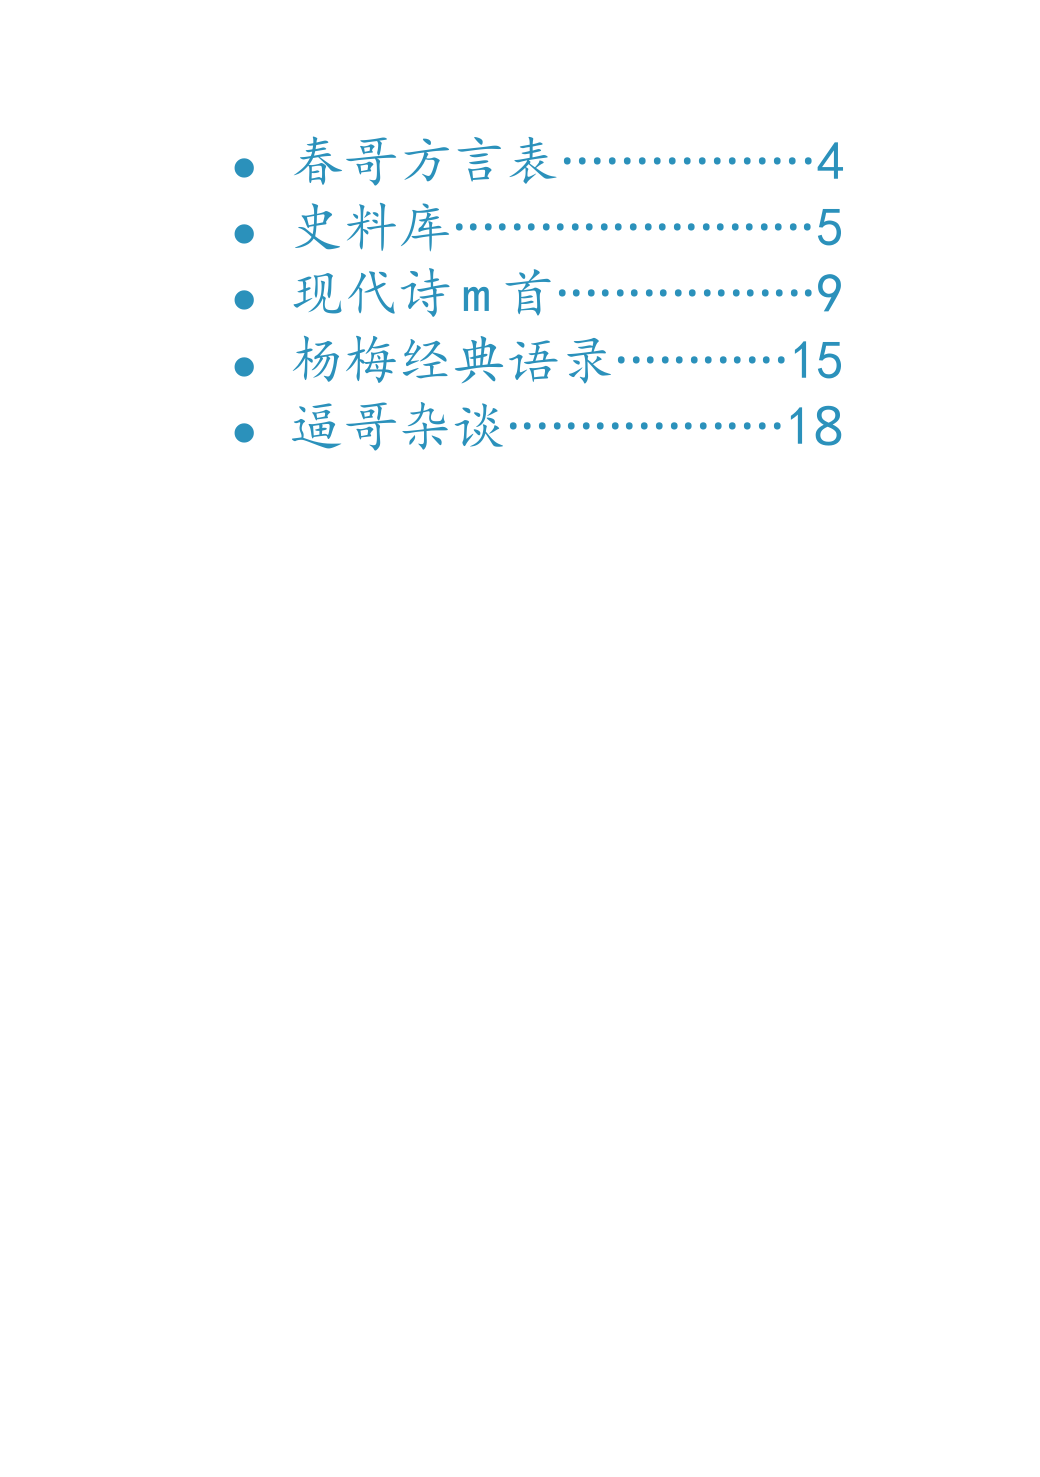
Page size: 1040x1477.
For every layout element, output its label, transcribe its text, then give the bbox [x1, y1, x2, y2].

list 春哥方言表 4 [232, 123, 852, 190]
list 杨梅经典语录 15 [232, 323, 852, 389]
list 史料库 5 [232, 190, 852, 256]
list 现代诗m首 9 [232, 256, 852, 323]
list 逼哥杂谈 17 [232, 389, 852, 456]
